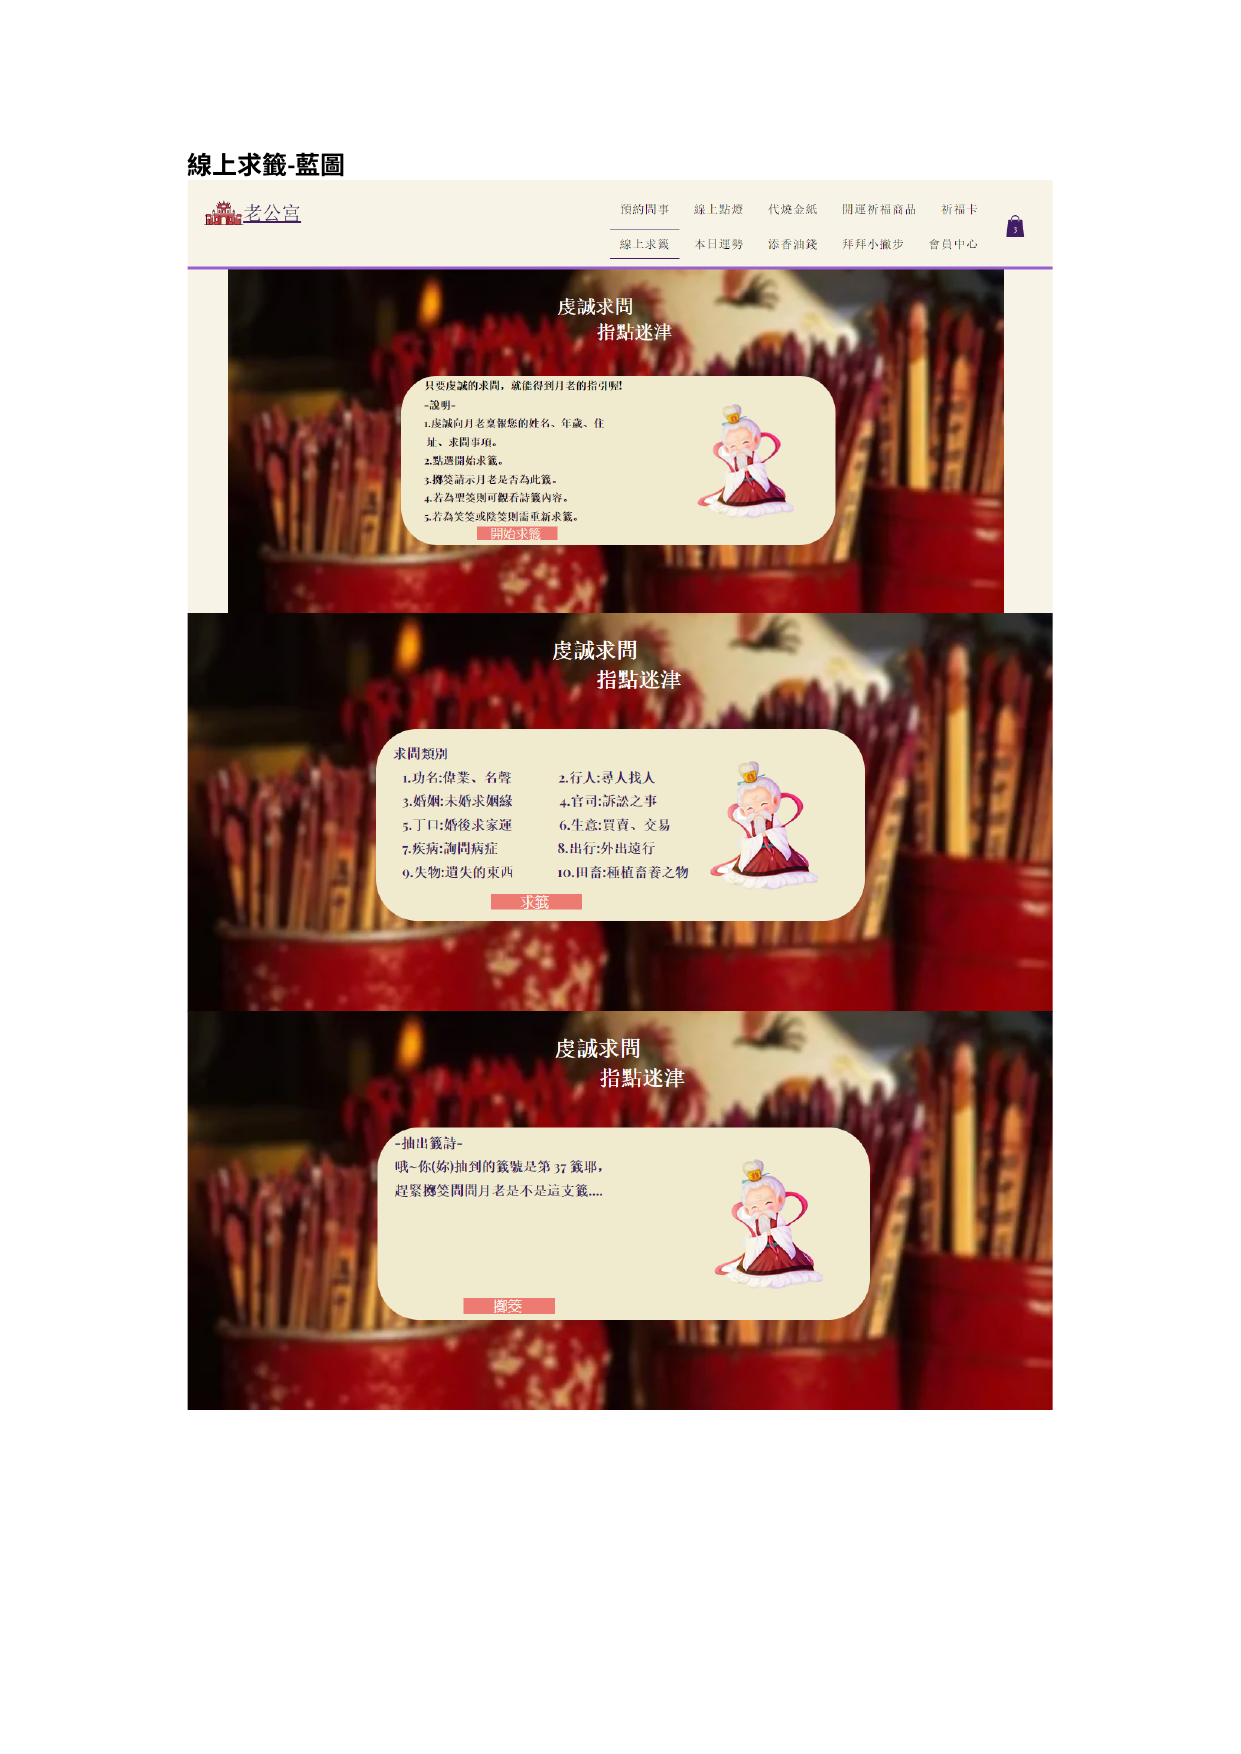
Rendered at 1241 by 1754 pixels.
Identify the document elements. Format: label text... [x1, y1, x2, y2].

picture [187, 180, 1053, 1410]
text 線上求籤-藍圖 [187, 150, 1053, 180]
